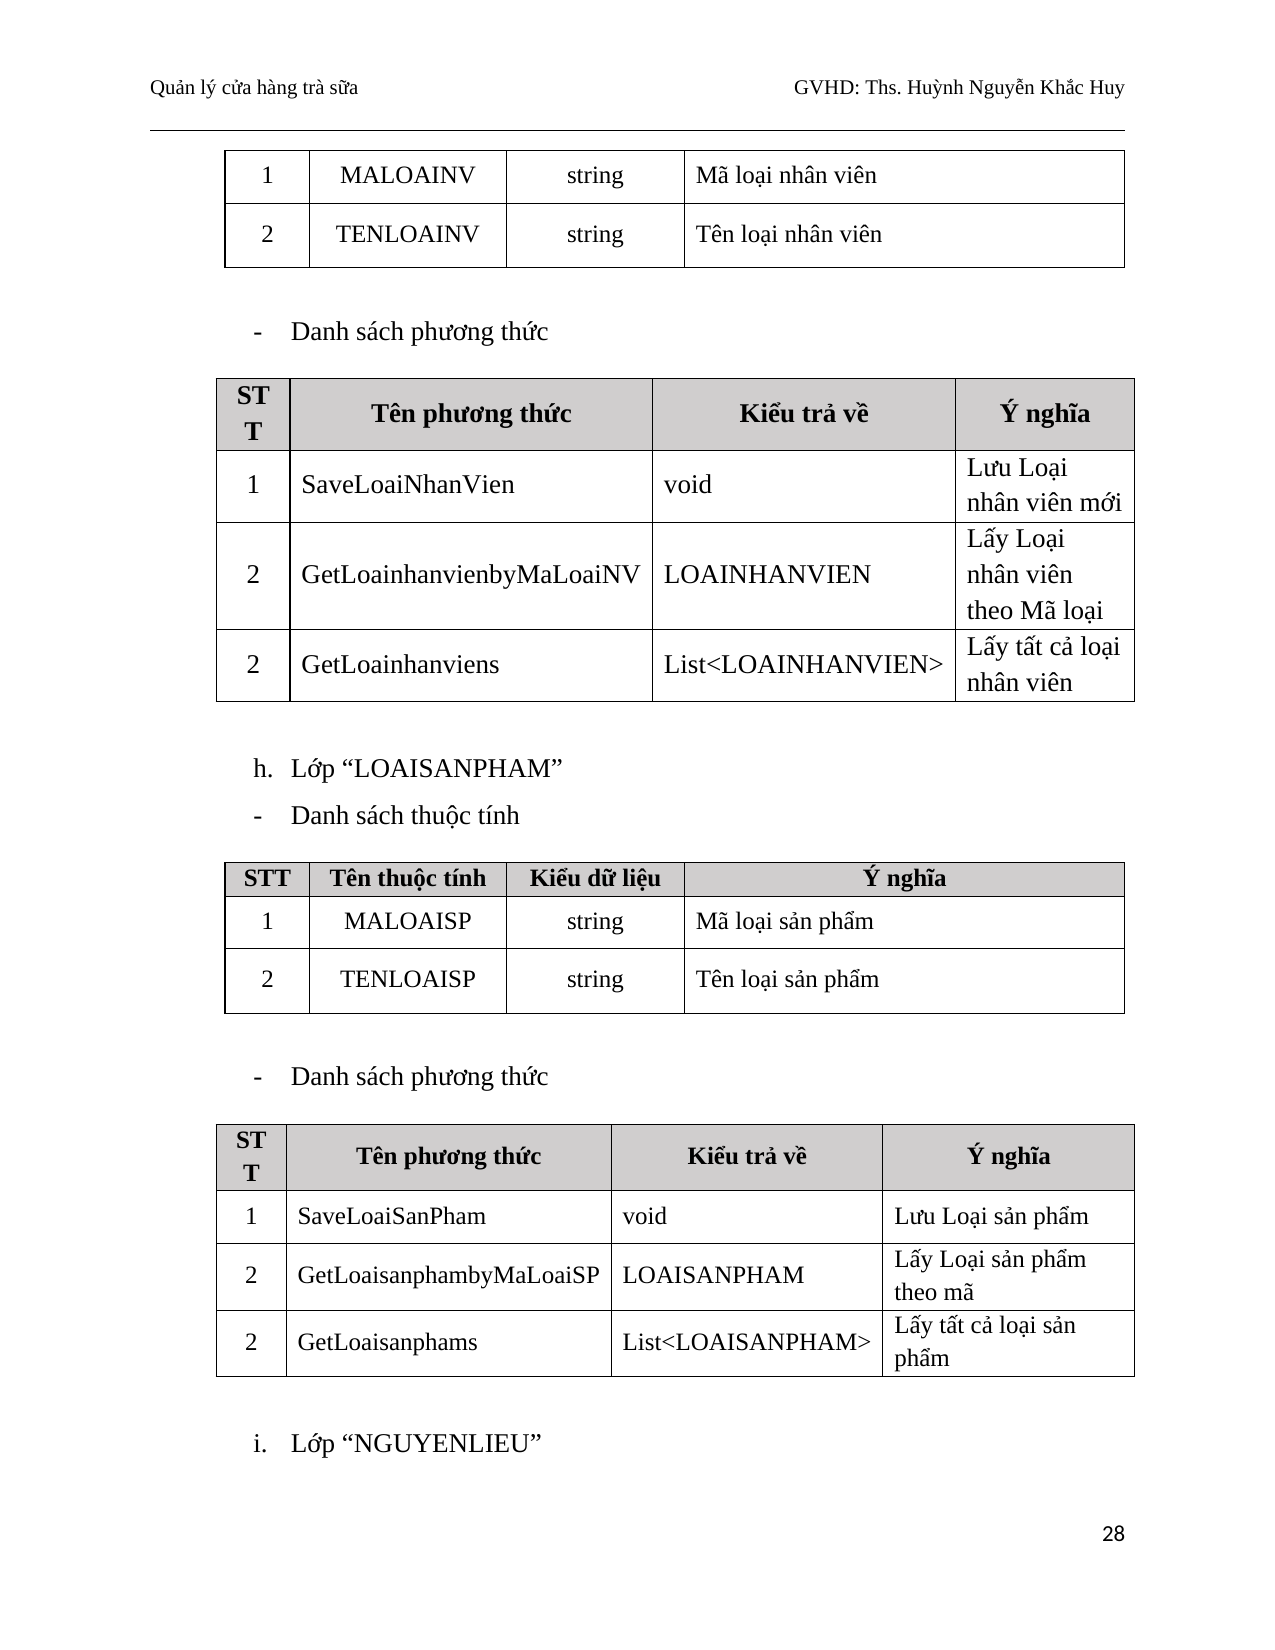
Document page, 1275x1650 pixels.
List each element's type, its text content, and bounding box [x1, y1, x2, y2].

table_cell 2 [217, 523, 289, 629]
table_header Ý nghĩa [883, 1125, 1134, 1190]
table_cell Lấy tất cả loại sản phẩm [883, 1311, 1134, 1376]
table_cell GetLoaisanphambyMaLoaiSP [287, 1244, 611, 1309]
table_cell string [507, 897, 684, 948]
table_cell 1 [226, 151, 309, 202]
table_cell MALOAINV [310, 151, 506, 202]
list Lớp “NGUYENLIEU” [253, 1427, 1125, 1458]
table_cell Lưu Loại sản phẩm [883, 1191, 1134, 1243]
table_header Kiểu trả về [653, 379, 955, 450]
table_cell LOAISANPHAM [612, 1244, 882, 1309]
table_cell void [653, 451, 955, 522]
table_cell 1 [217, 451, 289, 522]
table_cell List<LOAINHANVIEN> [653, 630, 955, 701]
table_cell 1 [226, 897, 309, 948]
table_cell 2 [217, 1244, 286, 1309]
table_cell SaveLoaiNhanVien [291, 451, 652, 522]
table_cell string [507, 204, 684, 267]
table_cell void [612, 1191, 882, 1243]
table_header STT [226, 863, 309, 896]
list Danh sách phương thức [253, 1060, 1125, 1092]
list Lớp “LOAISANPHAM” [253, 752, 1125, 783]
table_cell TENLOAISP [310, 949, 506, 1013]
table_header Ý nghĩa [956, 379, 1134, 450]
table_cell Tên loại sản phẩm [685, 949, 1124, 1013]
table_cell List<LOAISANPHAM> [612, 1311, 882, 1376]
table_header STT [217, 1125, 286, 1190]
table_cell Lưu Loại nhân viên mới [956, 451, 1134, 522]
table_cell Lấy tất cả loại nhân viên [956, 630, 1134, 701]
table_cell 2 [217, 630, 289, 701]
table_cell Lấy Loại sản phẩm theo mã [883, 1244, 1134, 1309]
table_header Tên phương thức [287, 1125, 611, 1190]
list Danh sách thuộc tính [253, 799, 1125, 830]
table_cell Mã loại sản phẩm [685, 897, 1124, 948]
table_cell GetLoaisanphams [287, 1311, 611, 1376]
table_cell Mã loại nhân viên [685, 151, 1124, 202]
table_cell 1 [217, 1191, 286, 1243]
table_cell 2 [217, 1311, 286, 1376]
table_cell GetLoainhanvienbyMaLoaiNV [291, 523, 652, 629]
table_cell GetLoainhanviens [291, 630, 652, 701]
table_header STT [217, 379, 289, 450]
table_header Tên phương thức [291, 379, 652, 450]
table_cell string [507, 949, 684, 1013]
table_cell LOAINHANVIEN [653, 523, 955, 629]
table_header Kiểu trả về [612, 1125, 882, 1190]
table_header Ý nghĩa [685, 863, 1124, 896]
table_cell SaveLoaiSanPham [287, 1191, 611, 1243]
table_cell TENLOAINV [310, 204, 506, 267]
table_cell 2 [226, 204, 309, 267]
table_cell Tên loại nhân viên [685, 204, 1124, 267]
table_cell string [507, 151, 684, 202]
list Danh sách phương thức [253, 315, 1125, 346]
table_cell 2 [226, 949, 309, 1013]
table_cell Lấy Loại nhân viên theo Mã loại [956, 523, 1134, 629]
table_header Tên thuộc tính [310, 863, 506, 896]
table_cell MALOAISP [310, 897, 506, 948]
table_header Kiểu dữ liệu [507, 863, 684, 896]
